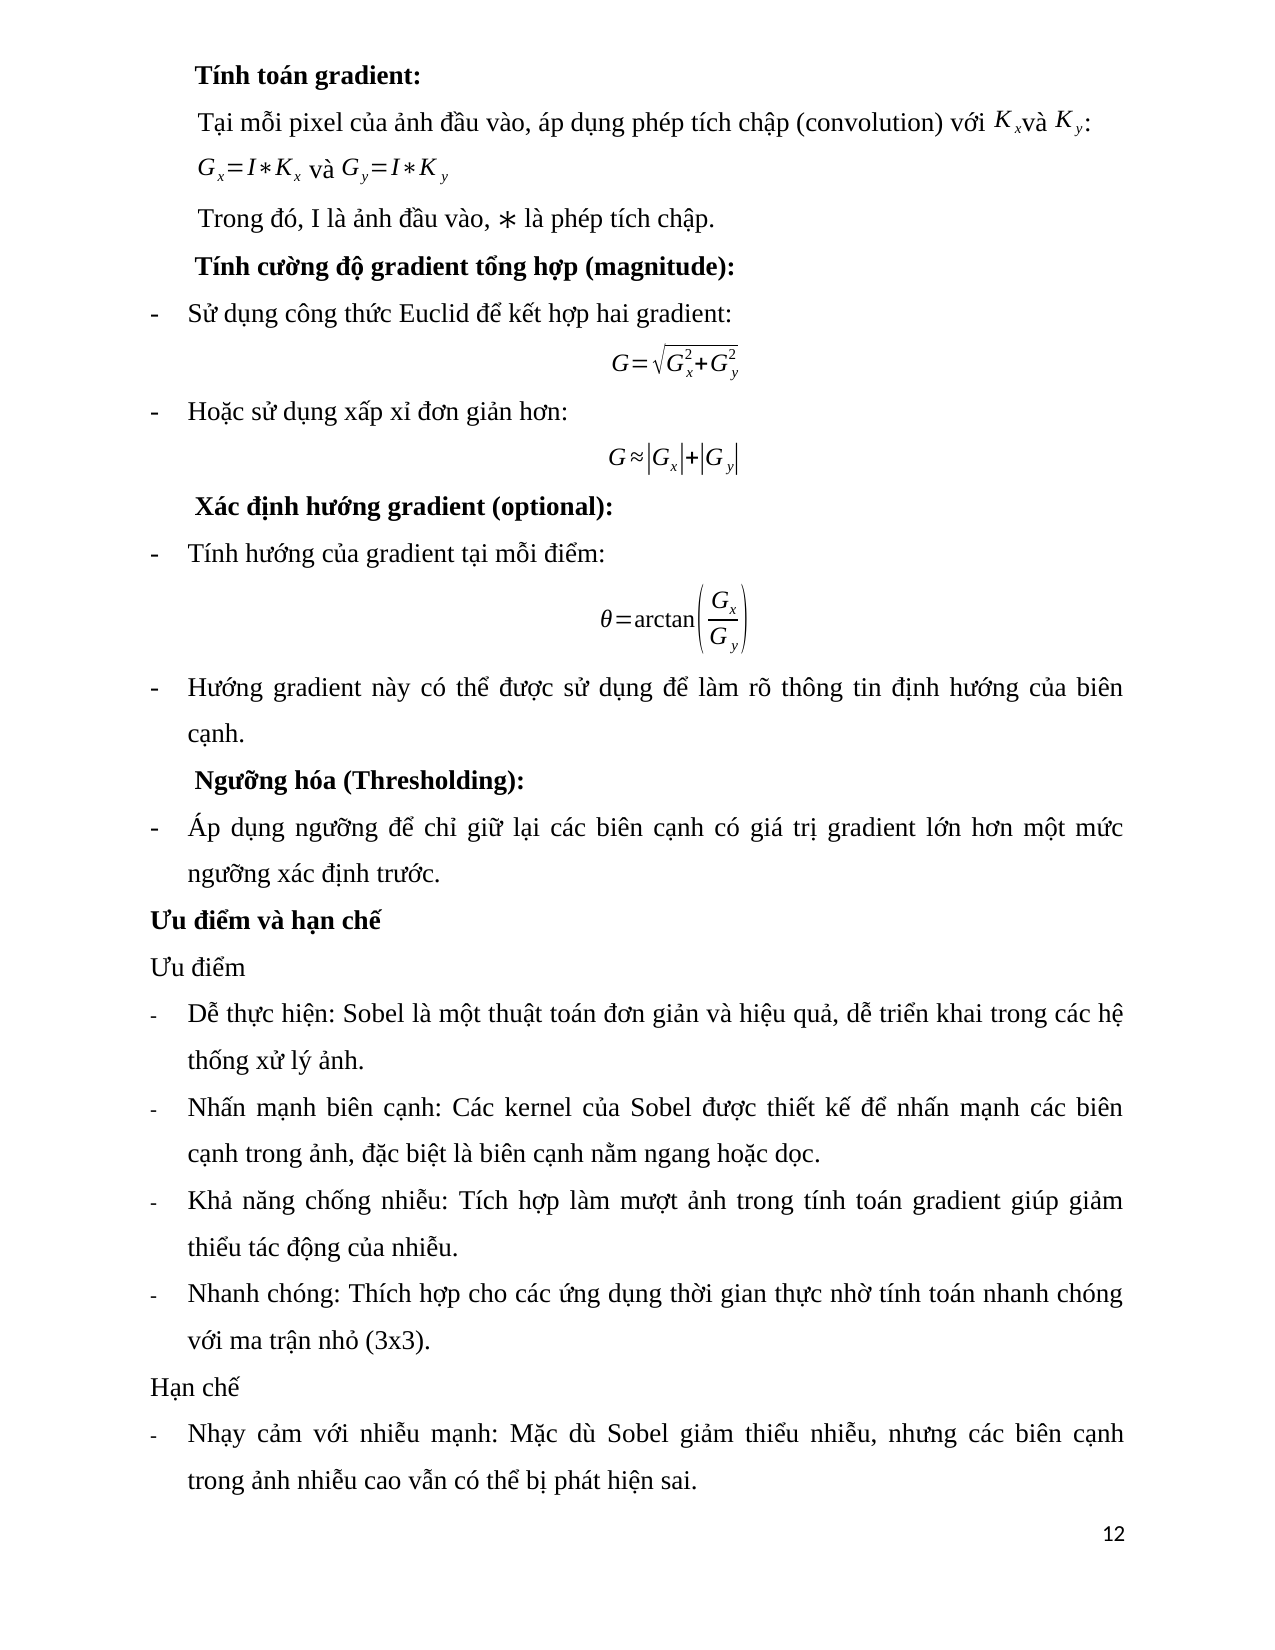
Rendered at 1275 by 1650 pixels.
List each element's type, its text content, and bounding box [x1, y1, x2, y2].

list Hướng gradient này có thể được sử dụng để làm rõ thông tin định hướng của biên cạnh. [150, 671, 1125, 748]
text Tại mỗi pixel của ảnh đầu vào, áp dụng phép tích chập (convolution) với và : [150, 106, 1125, 137]
subtitle Ưu điểm và hạn chế [150, 904, 1125, 935]
text Ưu điểm [150, 951, 1125, 982]
list Nhạy cảm với nhiễu mạnh: Mặc dù Sobel giảm thiểu nhiễu, nhưng các biên cạnh trong ảnh nhiễu cao vẫn có thể bị phát hiện sai. [150, 1417, 1125, 1495]
list Tính hướng của gradient tại mỗi điểm: [150, 537, 1125, 568]
text Xác định hướng gradient (optional): [194, 490, 1125, 521]
text Tính cường độ gradient tổng hợp (magnitude): [194, 250, 1125, 281]
list Khả năng chống nhiễu: Tích hợp làm mượt ảnh trong tính toán gradient giúp giảm thiểu tác động của nhiễu. [150, 1184, 1125, 1262]
text Trong đó, I là ảnh đầu vào, ∗ là phép tích chập. [150, 201, 1125, 234]
text Hạn chế [150, 1371, 1125, 1402]
list Sử dụng công thức Euclid để kết hợp hai gradient: [150, 297, 1125, 328]
text Ngưỡng hóa (Thresholding): [194, 764, 1125, 795]
list Áp dụng ngưỡng để chỉ giữ lại các biên cạnh có giá trị gradient lớn hơn một mức ngưỡng xác định trước. [150, 811, 1125, 888]
text Tính toán gradient: [194, 59, 1125, 90]
list Nhấn mạnh biên cạnh: Các kernel của Sobel được thiết kế để nhấn mạnh các biên cạnh trong ảnh, đặc biệt là biên cạnh nằm ngang hoặc dọc. [150, 1091, 1125, 1168]
list Hoặc sử dụng xấp xỉ đơn giản hơn: [150, 395, 1125, 426]
list Dễ thực hiện: Sobel là một thuật toán đơn giản và hiệu quả, dễ triển khai trong các hệ thống xử lý ảnh. [150, 997, 1125, 1075]
list Nhanh chóng: Thích hợp cho các ứng dụng thời gian thực nhờ tính toán nhanh chóng với ma trận nhỏ (3x3). [150, 1277, 1125, 1355]
text và [150, 153, 1125, 185]
